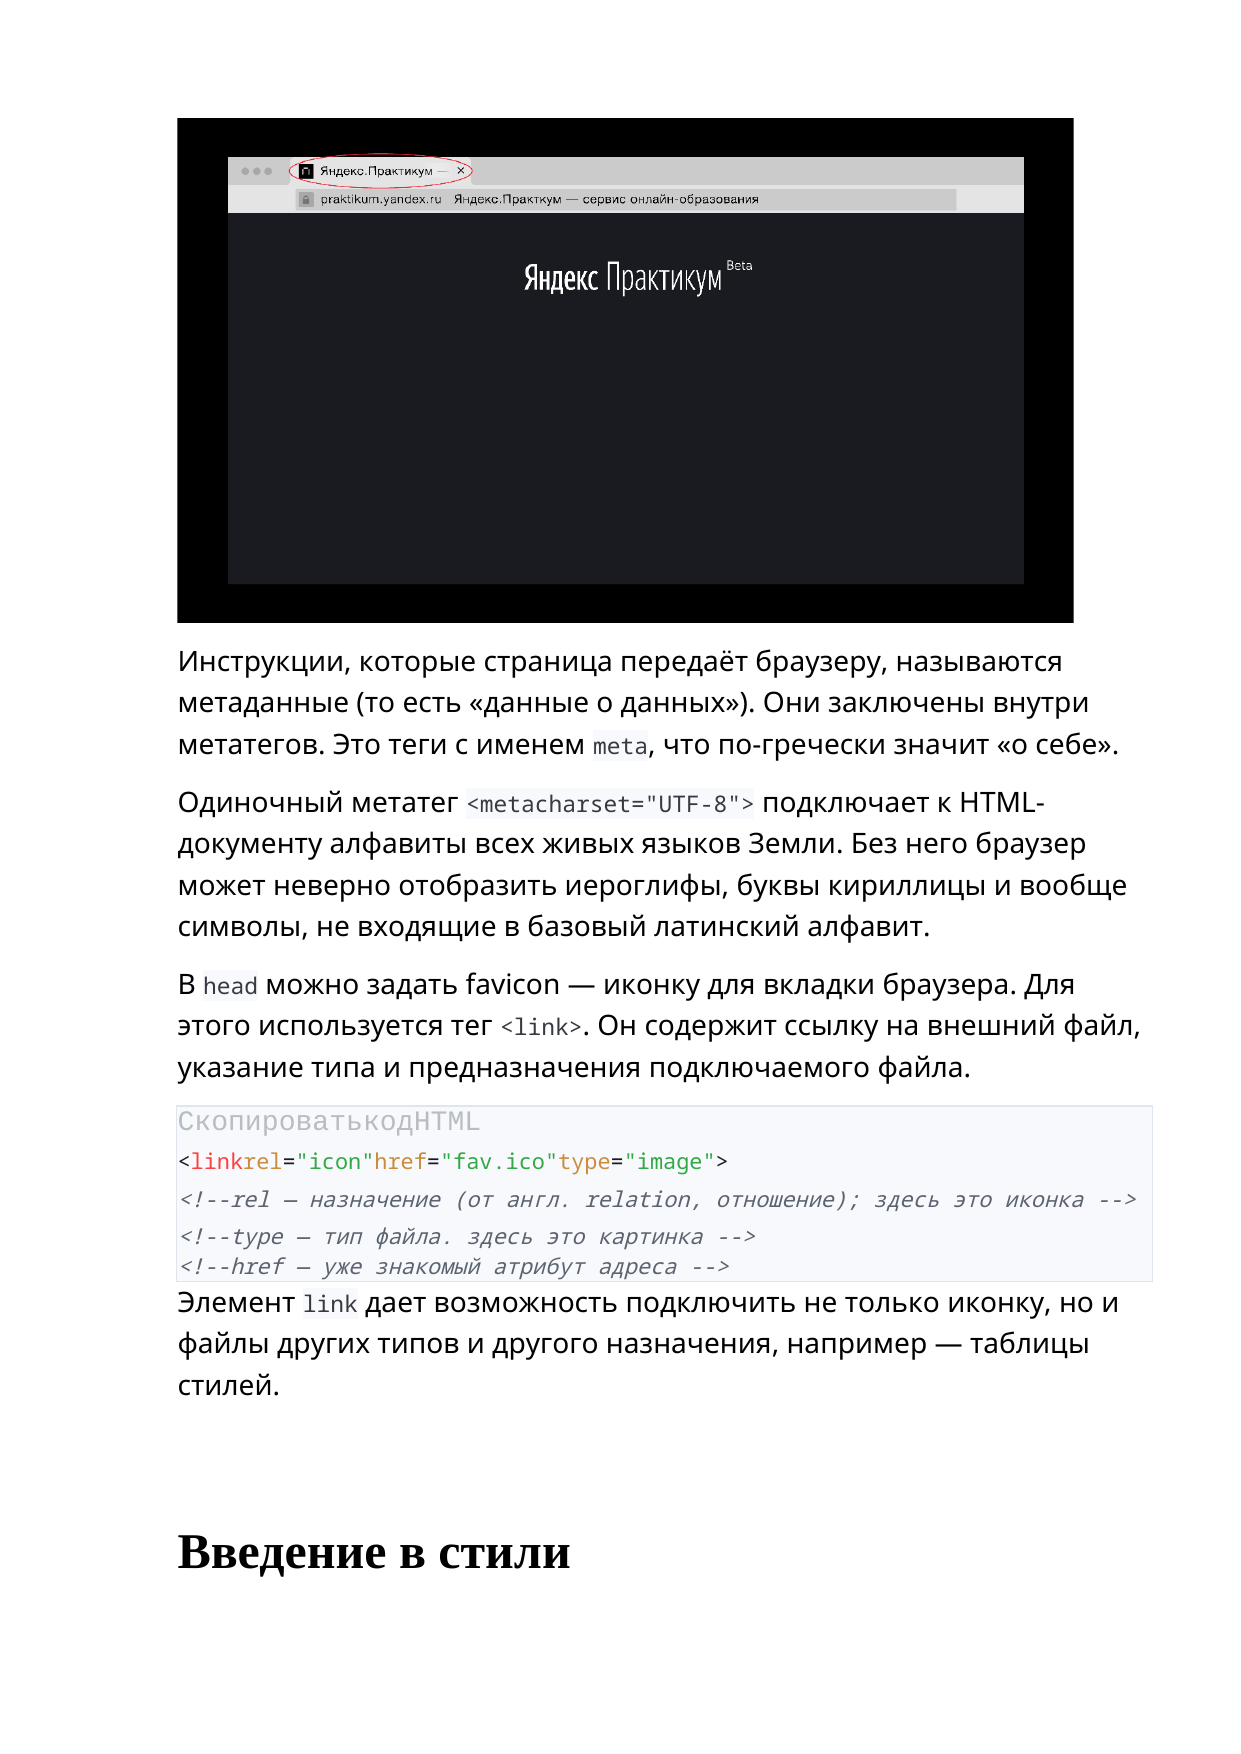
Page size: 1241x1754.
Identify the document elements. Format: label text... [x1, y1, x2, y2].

text Одиночный метатег <metacharset="UTF-8"> подключает к HTML-документу алфавиты всех живых языков Земли. Без него браузер может неверно отобразить иероглифы, буквы кириллицы и вообще символы, не входящие в базовый латинский алфавит. [177, 782, 1152, 944]
text <!--rel — назначение (от англ. relation, отношение); здесь это иконка --> [177, 1176, 1152, 1213]
text <!--type — тип файла. здесь это картинка --> [177, 1213, 1152, 1249]
subtitle Введение в стили [177, 1522, 1152, 1580]
text СкопироватькодHTML [177, 1107, 1152, 1138]
text В head можно задать favicon — иконку для вкладки браузера. Для этого используется тег <link>. Он содержит ссылку на внешний файл, указание типа и предназначения подключаемого файла. [177, 964, 1152, 1085]
text Инструкции, которые страница передаёт браузеру, называются метаданные (то есть «данные о данных»). Они заключены внутри метатегов. Это теги с именем meta, что по-гречески значит «о себе». [177, 641, 1152, 762]
text <!--href — уже знакомый атрибут адреса --> [177, 1249, 1152, 1281]
picture [177, 118, 1074, 623]
text Элемент link дает возможность подключить не только иконку, но и файлы других типов и другого назначения, например — таблицы стилей. [177, 1282, 1152, 1403]
text <linkrel="icon"href="fav.ico"type="image"> [177, 1138, 1152, 1176]
